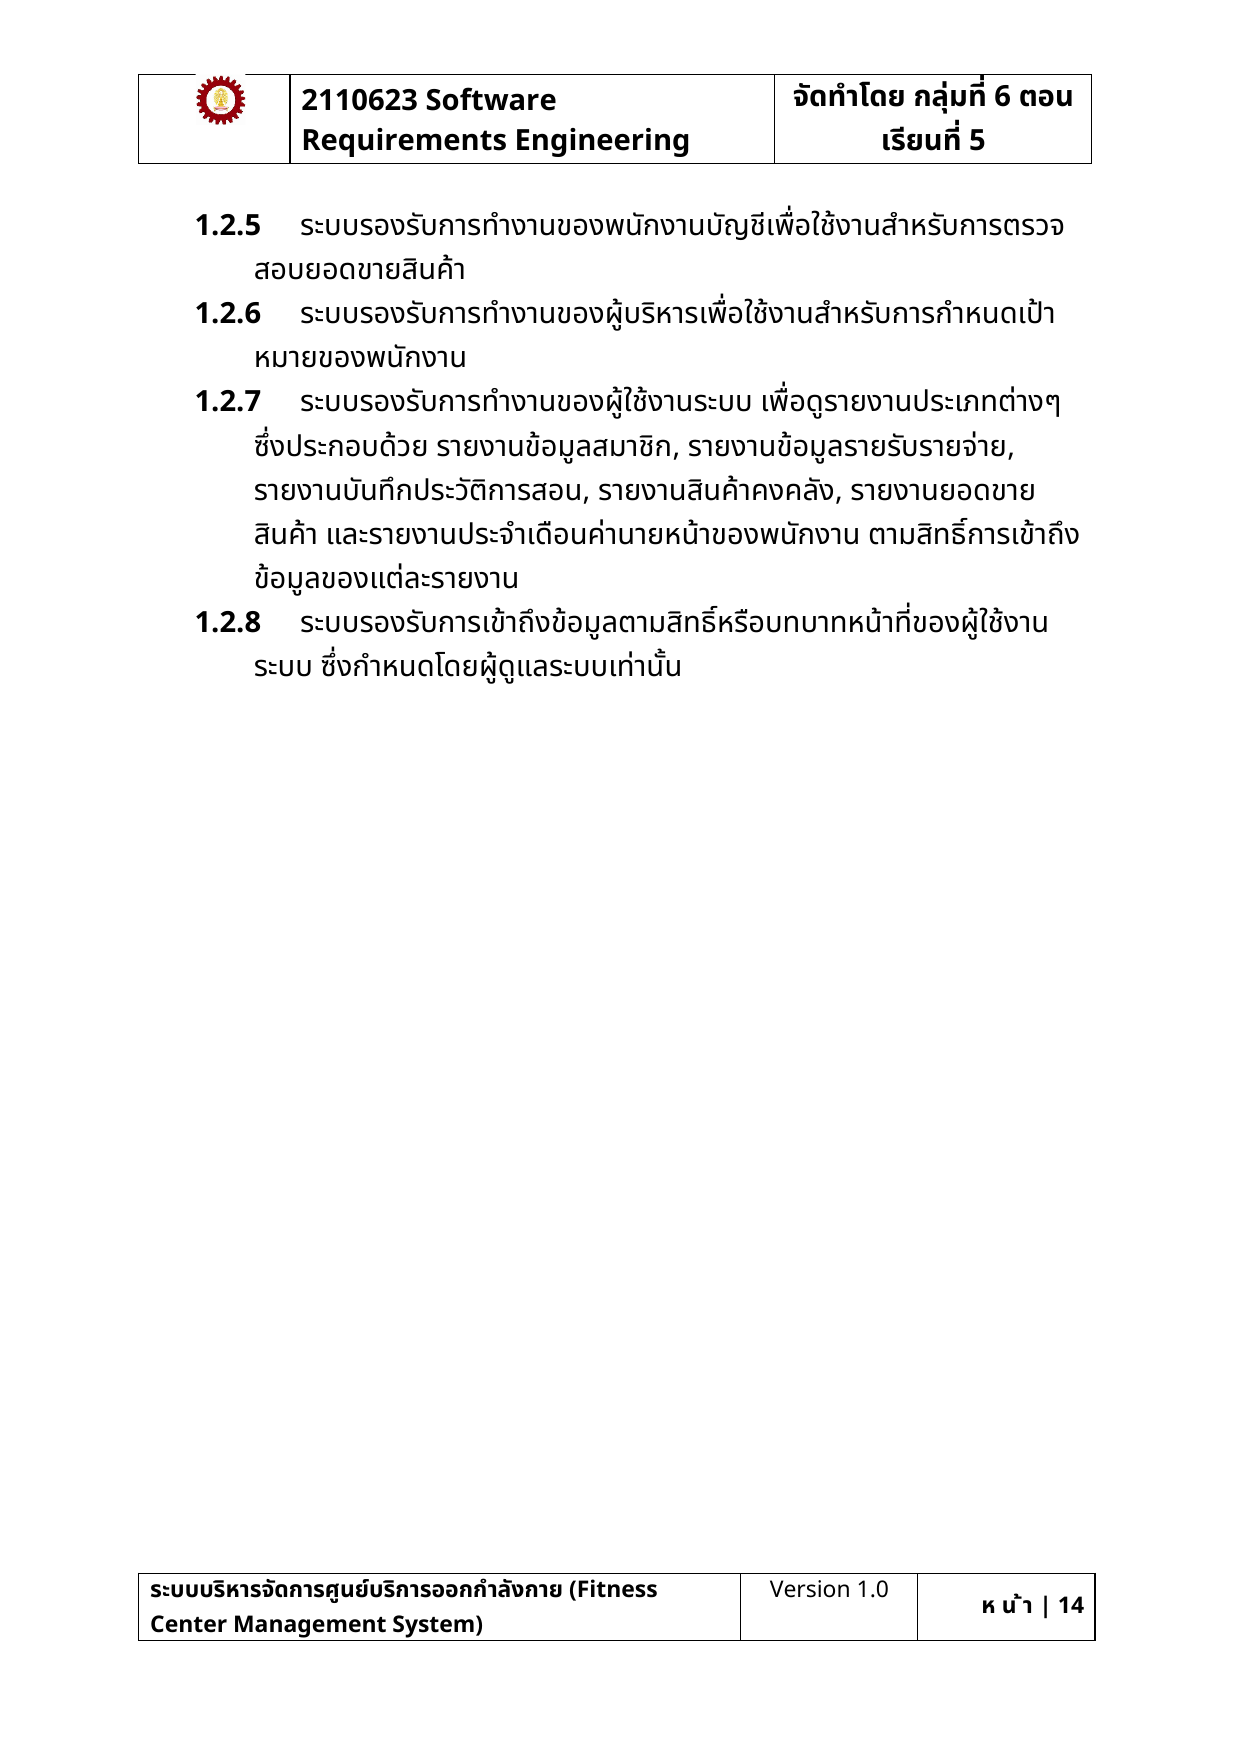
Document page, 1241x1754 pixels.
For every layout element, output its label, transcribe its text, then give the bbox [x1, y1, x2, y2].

list ระบบรองรับการทำงานของผู้บริหารเพื่อใช้งานสำหรับการกำหนดเป้าหมายของพนักงาน [194, 292, 1090, 381]
list ระบบรองรับการเข้าถึงข้อมูลตามสิทธิ์หรือบทบาทหน้าที่ของผู้ใช้งานระบบ ซึ่งกำหนดโดยผู้ดูแลระบบเท่านั้น [194, 602, 1090, 690]
picture [195, 74, 246, 125]
list ระบบรองรับการทำงานของพนักงานบัญชีเพื่อใช้งานสำหรับการตรวจสอบยอดขายสินค้า [194, 204, 1090, 292]
list ระบบรองรับการทำงานของผู้ใช้งานระบบ เพื่อดูรายงานประเภทต่างๆ ซึ่งประกอบด้วย รายงานข้อมูลสมาชิก, รายงานข้อมูลรายรับรายจ่าย, รายงานบันทึกประวัติการสอน, รายงานสินค้าคงคลัง, รายงานยอดขายสินค้า และรายงานประจำเดือนค่านายหน้าของพนักงาน ตามสิทธิ์การเข้าถึงข้อมูลของแต่ละรายงาน [194, 381, 1090, 602]
